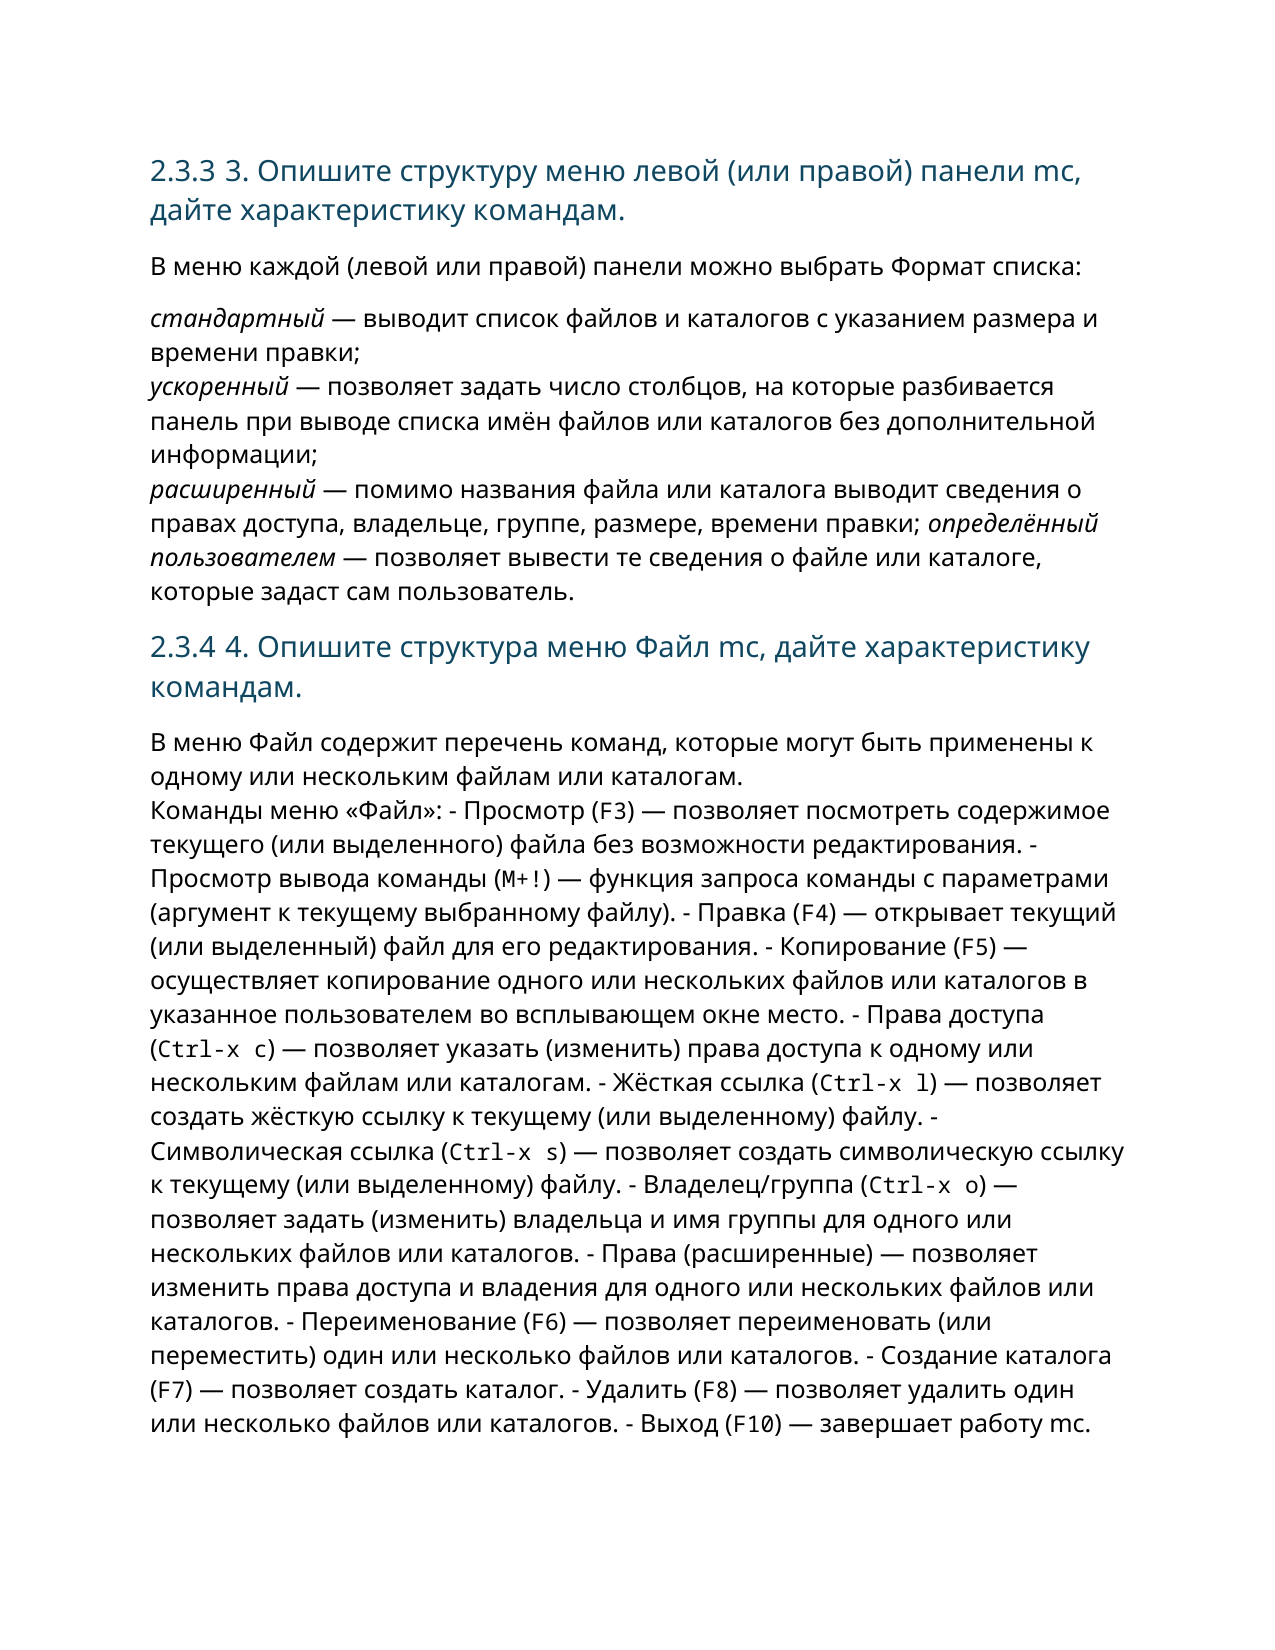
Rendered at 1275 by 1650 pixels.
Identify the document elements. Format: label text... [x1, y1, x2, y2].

text В меню каждой (левой или правой) панели можно выбрать Формат списка: [150, 248, 1125, 282]
text В меню Файл содержит перечень команд, которые могут быть применены к одному или нескольким файлам или каталогам. Команды меню «Файл»: - Просмотр (F3) — позволяет посмотреть содержимое текущего (или выделенного) файла без возможности редактирования. - Просмотр вывода команды (М+!) — функция запроса команды с параметрами (аргумент к текущему выбранному файлу). - Правка (F4) — открывает текущий (или выделенный) файл для его редактирования. - Копирование (F5) — осуществляет копирование одного или нескольких файлов или каталогов в указанное пользователем во всплывающем окне место. - Права доступа (Ctrl-x c) — позволяет указать (изменить) права доступа к одному или нескольким файлам или каталогам. - Жёсткая ссылка (Ctrl-x l) — позволяет создать жёсткую ссылку к текущему (или выделенному) файлу. - Символическая ссылка (Ctrl-x s) — позволяет создать символическую ссылку к текущему (или выделенному) файлу. - Владелец/группа (Ctrl-x o) — позволяет задать (изменить) владельца и имя группы для одного или нескольких файлов или каталогов. - Права (расширенные) — позволяет изменить права доступа и владения для одного или нескольких файлов или каталогов. - Переименование (F6) — позволяет переименовать (или переместить) один или несколько файлов или каталогов. - Создание каталога (F7) — позволяет создать каталог. - Удалить (F8) — позволяет удалить один или несколько файлов или каталогов. - Выход (F10) — завершает работу mc. [150, 724, 1125, 1440]
subtitle 2.3.4 4. Опишите структура меню Файл mc, дайте характеристику командам. [150, 626, 1125, 706]
text стандартный — выводит список файлов и каталогов с указанием размера и времени правки; ускоренный — позволяет задать число столбцов, на которые разбивается панель при выводе списка имён файлов или каталогов без дополнительной информации; расширенный — помимо названия файла или каталога выводит сведения о правах доступа, владельце, группе, размере, времени правки; определённый пользователем — позволяет вывести те сведения о файле или каталоге, которые задаст сам пользователь. [150, 301, 1125, 607]
subtitle 2.3.3 3. Опишите структуру меню левой (или правой) панели mc, дайте характеристику командам. [150, 150, 1125, 229]
